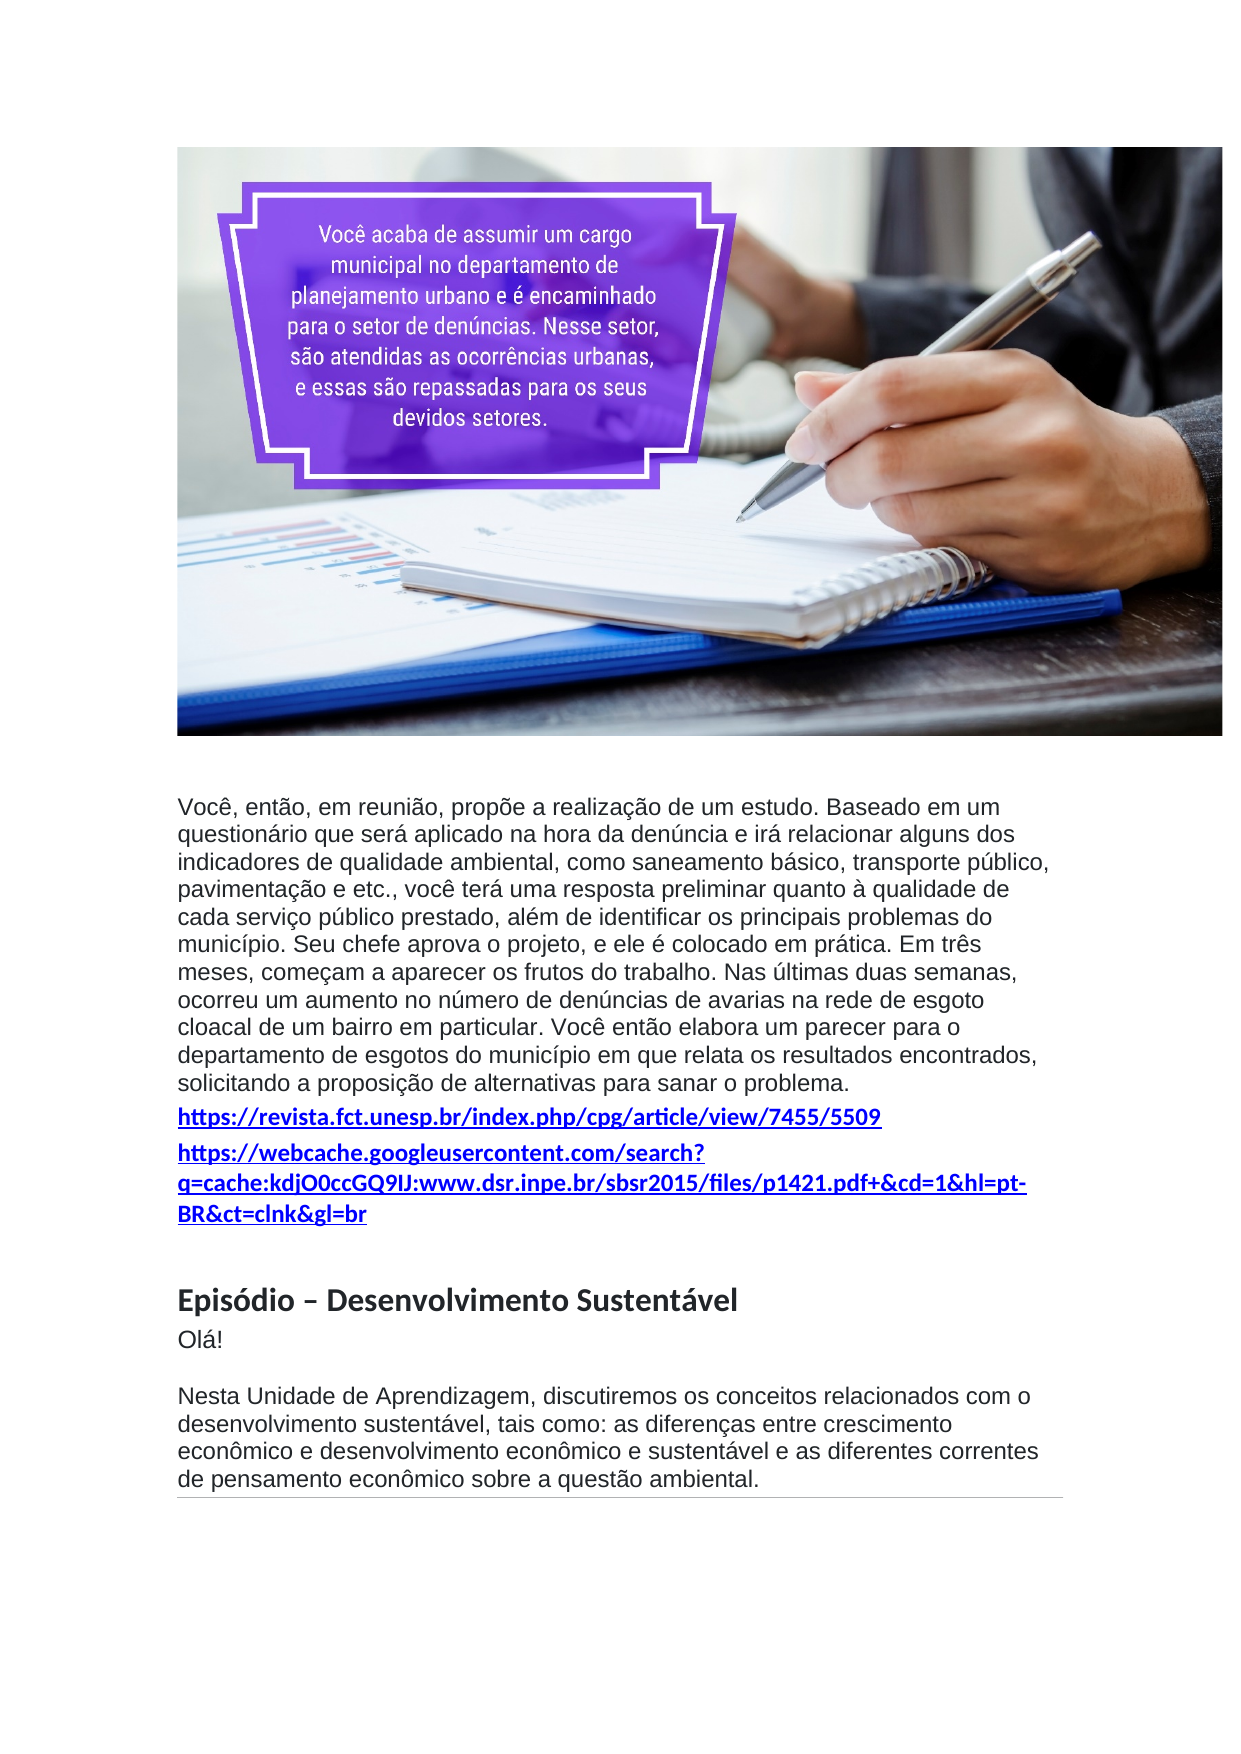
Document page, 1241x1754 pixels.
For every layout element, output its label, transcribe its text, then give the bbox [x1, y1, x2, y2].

text Olá! [177, 1325, 1063, 1382]
text Você, então, em reunião, propõe a realização de um estudo. Baseado em um questionário que será aplicado na hora da denúncia e irá relacionar alguns dos indicadores de qualidade ambiental, como saneamento básico, transporte público, pavimentação e etc., você terá uma resposta preliminar quanto à qualidade de cada serviço público prestado, além de identificar os principais problemas do município. Seu chefe aprova o projeto, e ele é colocado em prática. Em três meses, começam a aparecer os frutos do trabalho. Nas últimas duas semanas, ocorreu um aumento no número de denúncias de avarias na rede de esgoto cloacal de um bairro em particular. Você então elabora um parecer para o departamento de esgotos do município em que relata os resultados encontrados, solicitando a proposição de alternativas para sanar o problema. [177, 792, 1063, 1096]
text https://webcache.googleusercontent.com/search?q=cache:kdjO0ccGQ9IJ:www.dsr.inpe.br/sbsr2015/files/p1421.pdf+&cd=1&hl=pt-BR&ct=clnk&gl=br [177, 1137, 1063, 1228]
text https://revista.fct.unesp.br/index.php/cpg/article/view/7455/5509 [177, 1101, 1063, 1132]
picture [177, 147, 1223, 736]
text Nesta Unidade de Aprendizagem, discutiremos os conceitos relacionados com o desenvolvimento sustentável, tais como: as diferenças entre crescimento econômico e desenvolvimento econômico e sustentável e as diferentes correntes de pensamento econômico sobre a questão ambiental. [177, 1382, 1063, 1492]
text Episódio – Desenvolvimento Sustentável [177, 1279, 1063, 1320]
